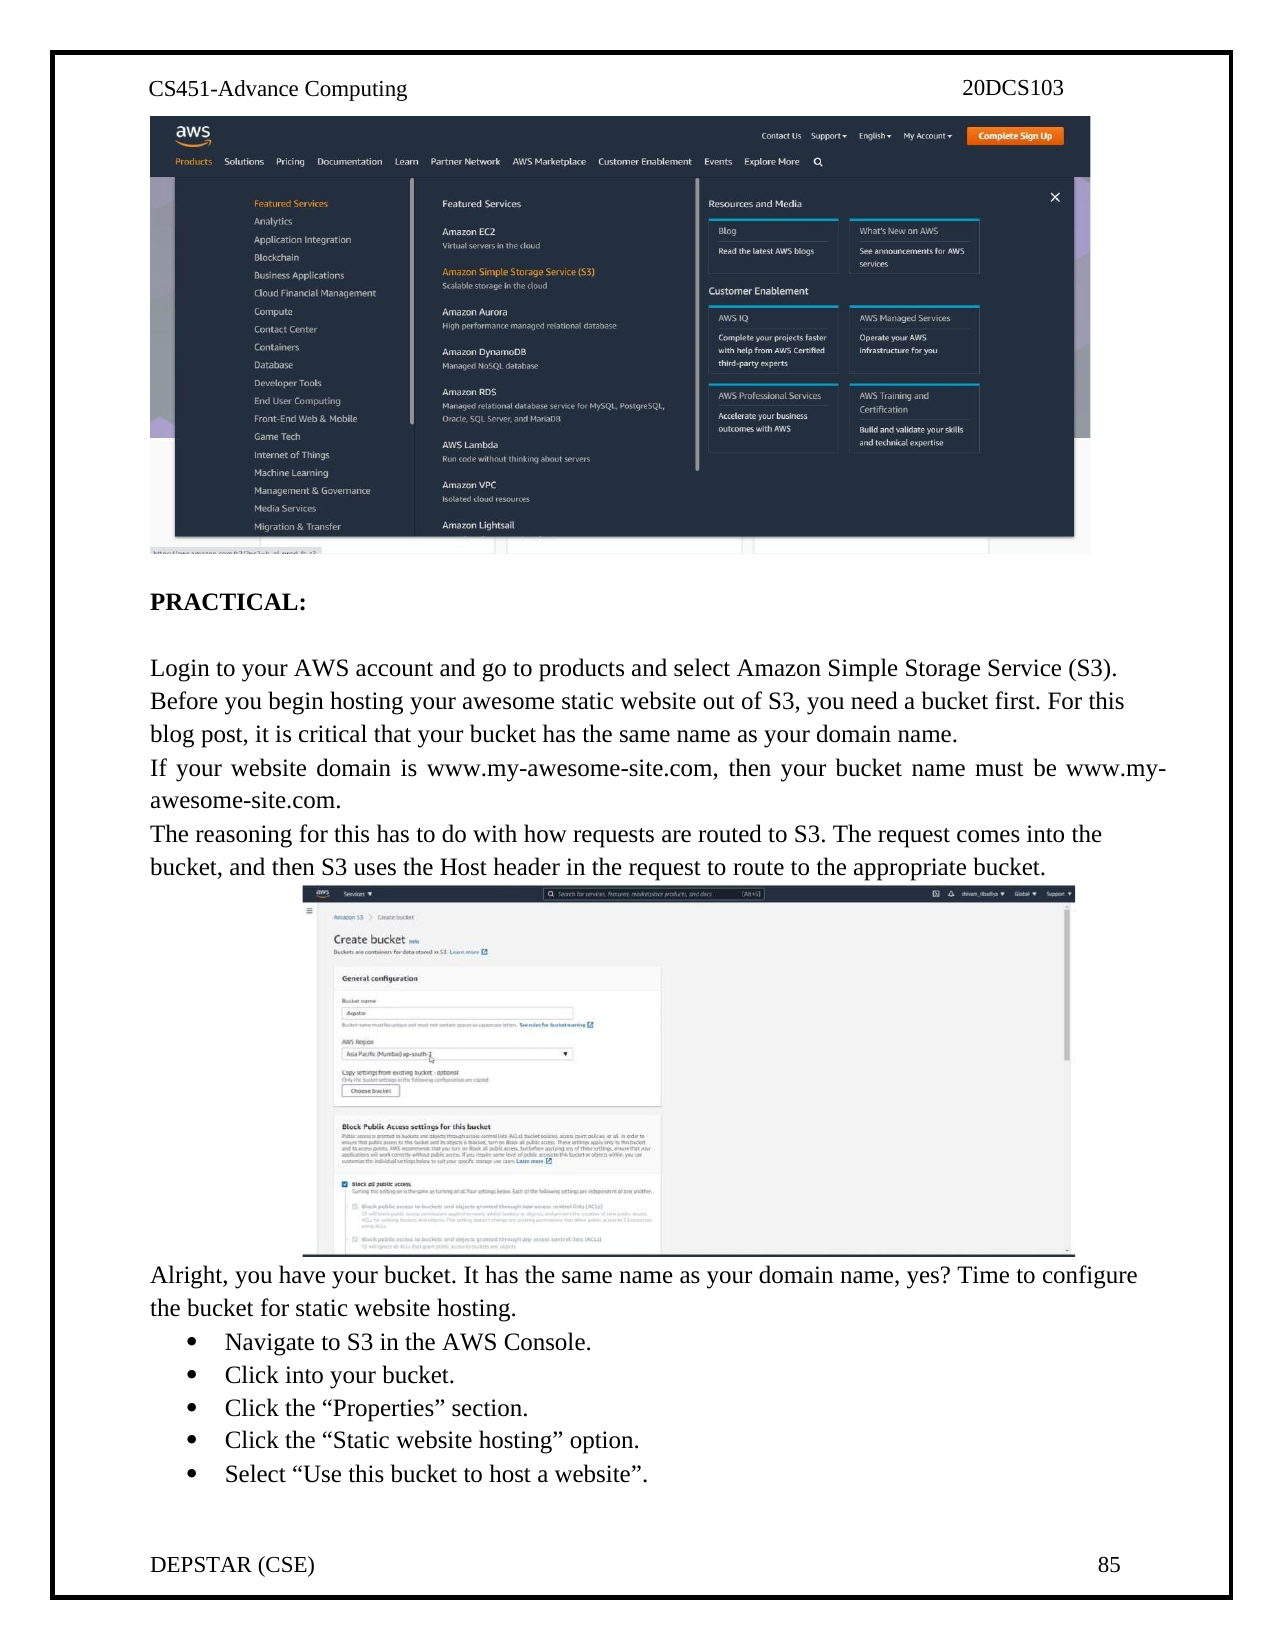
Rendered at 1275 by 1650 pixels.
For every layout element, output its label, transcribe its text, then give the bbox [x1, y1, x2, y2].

subtitle PRACTICAL: [150, 587, 1229, 616]
list Navigate to S3 in the AWS Console. [187, 1326, 1229, 1356]
list Click the “Properties” section. [187, 1393, 1229, 1422]
text The reasoning for this has to do with how requests are routed to S3. The request comes into the bucket, and then S3 uses the Host header in the request to route to the appropriate bucket. [150, 819, 1167, 880]
list Click into your bucket. [187, 1360, 1229, 1389]
text Login to your AWS account and go to products and select Amazon Simple Storage Service (S3). Before you begin hosting your awesome static website out of S3, you need a bucket first. For this blog post, it is critical that your bucket has the same name as your domain name. [150, 653, 1167, 748]
picture [150, 116, 1091, 554]
text If your website domain is www.my-awesome-site.com, then your bucket name must be www.my- awesome-site.com. [150, 753, 1167, 814]
list Click the “Static website hosting” option. [187, 1426, 1229, 1454]
list Select “Use this bucket to host a website”. [187, 1459, 1229, 1487]
text Alright, you have your bucket. It has the same name as your domain name, yes? Time to configure the bucket for static website hosting. [150, 1260, 1168, 1322]
picture [302, 884, 1076, 1257]
